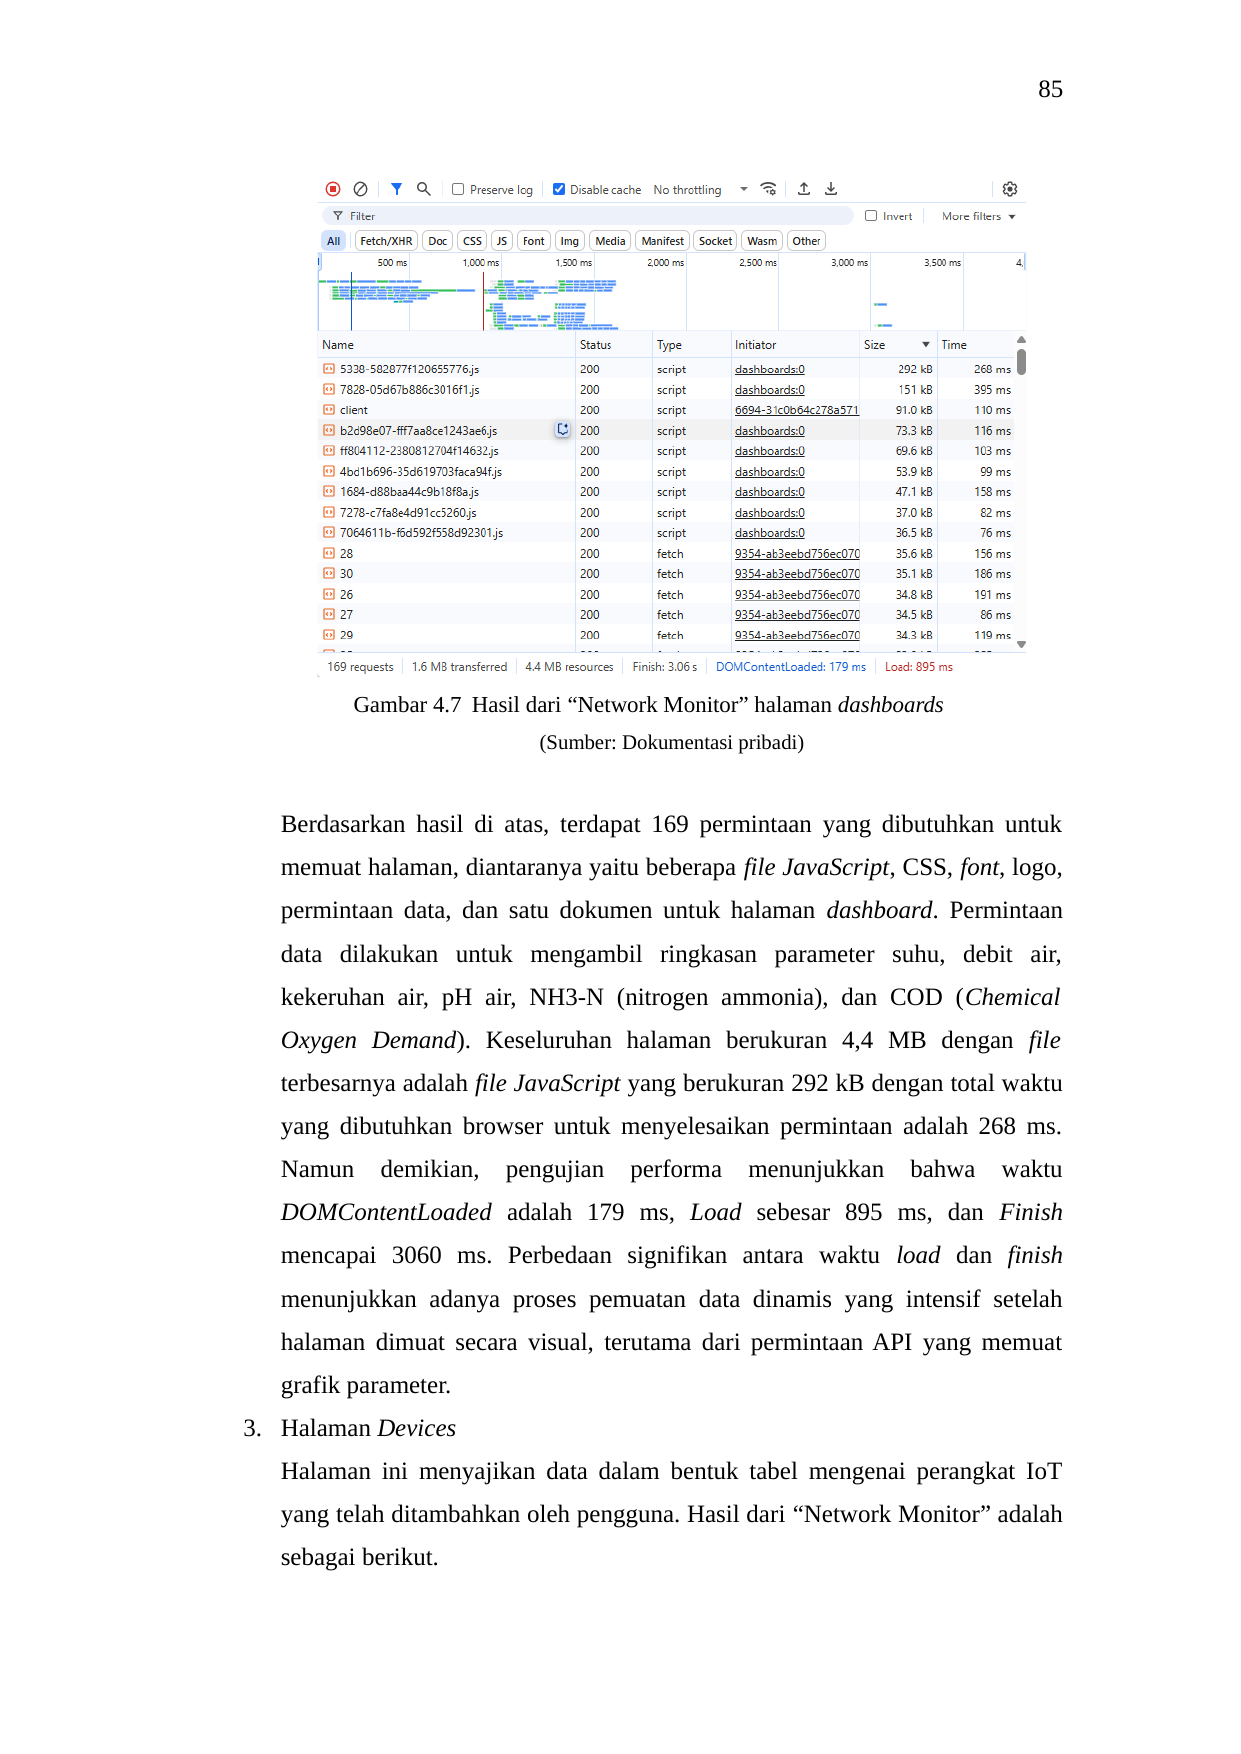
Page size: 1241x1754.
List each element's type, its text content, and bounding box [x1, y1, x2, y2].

text Hasil dari “Network Monitor” halaman dashboards [236, 691, 1063, 717]
list Berdasarkan hasil di atas, terdapat 169 permintaan yang dibutuhkan untuk memuat halaman, diantaranya yaitu beberapa file JavaScript, CSS, font, logo, permintaan data, dan satu dokumen untuk halaman dashboard. Permintaan data dilakukan untuk mengambil ringkasan parameter suhu, debit air, kekeruhan air, pH air, NH3-N (nitrogen ammonia), dan COD (Chemical Oxygen Demand). Keseluruhan halaman berukuran 4,4 MB dengan file terbesarnya adalah file JavaScript yang berukuran 292 kB dengan total waktu yang dibutuhkan browser untuk menyelesaikan permintaan adalah 268 ms. Namun demikian, pengujian performa menunjukkan bahwa waktu DOMContentLoaded adalah 179 ms, Load sebesar 895 ms, dan Finish mencapai 3060 ms. Perbedaan signifikan antara waktu load dan finish menunjukkan adanya proses pemuatan data dinamis yang intensif setelah halaman dimuat secara visual, terutama dari permintaan API yang memuat grafik parameter. [281, 809, 1063, 1399]
list Halaman ini menyajikan data dalam bentuk tabel mengenai perangkat IoT yang telah ditambahkan oleh pengguna. Hasil dari “Network Monitor” adalah sebagai berikut. [281, 1456, 1063, 1571]
picture [317, 177, 1027, 677]
list (Sumber: Dokumentasi pribadi) [281, 730, 1063, 754]
list Halaman Devices [243, 1413, 1063, 1442]
